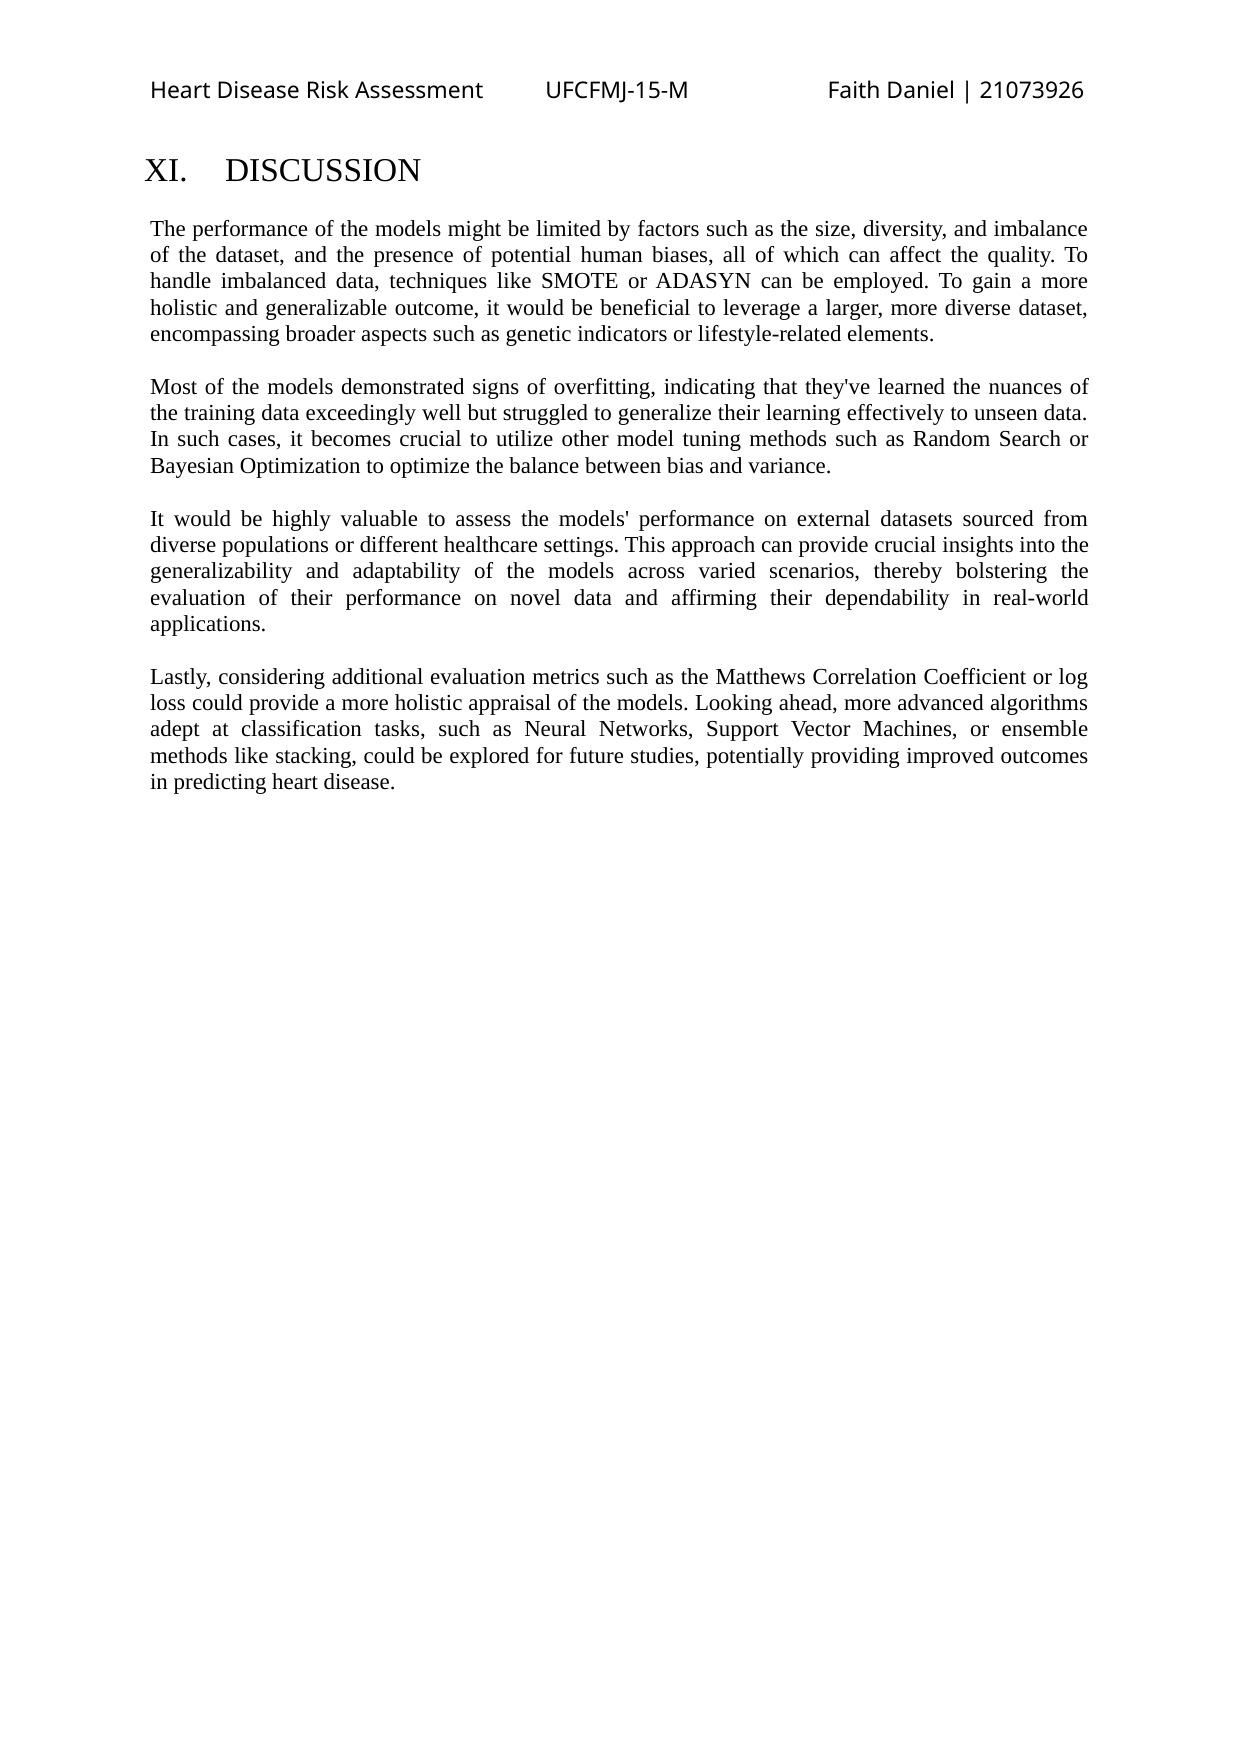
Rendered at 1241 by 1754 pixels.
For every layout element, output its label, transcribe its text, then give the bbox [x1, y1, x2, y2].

text Most of the models demonstrated signs of overfitting, indicating that they've learned the nuances of the training data exceedingly well but struggled to generalize their learning effectively to unseen data. In such cases, it becomes crucial to utilize other model tuning methods such as Random Search or Bayesian Optimization to optimize the balance between bias and variance. [150, 373, 1090, 478]
text Lastly, considering additional evaluation metrics such as the Matthews Correlation Coefficient or log loss could provide a more holistic appraisal of the models. Looking ahead, more advanced algorithms adept at classification tasks, such as Neural Networks, Support Vector Machines, or ensemble methods like stacking, could be explored for future studies, potentially providing improved outcomes in predicting heart disease. [150, 663, 1090, 794]
subtitle DISCUSSION [187, 150, 1090, 188]
text The performance of the models might be limited by factors such as the size, diversity, and imbalance of the dataset, and the presence of potential human biases, all of which can affect the quality. To handle imbalanced data, techniques like SMOTE or ADASYN can be employed. To gain a more holistic and generalizable outcome, it would be beneficial to leverage a larger, more diverse dataset, encompassing broader aspects such as genetic indicators or lifestyle-related elements. [150, 215, 1090, 346]
text It would be highly valuable to assess the models' performance on external datasets sourced from diverse populations or different healthcare settings. This approach can provide crucial insights into the generalizability and adaptability of the models across varied scenarios, thereby bolstering the evaluation of their performance on novel data and affirming their dependability in real-world applications. [150, 504, 1090, 636]
